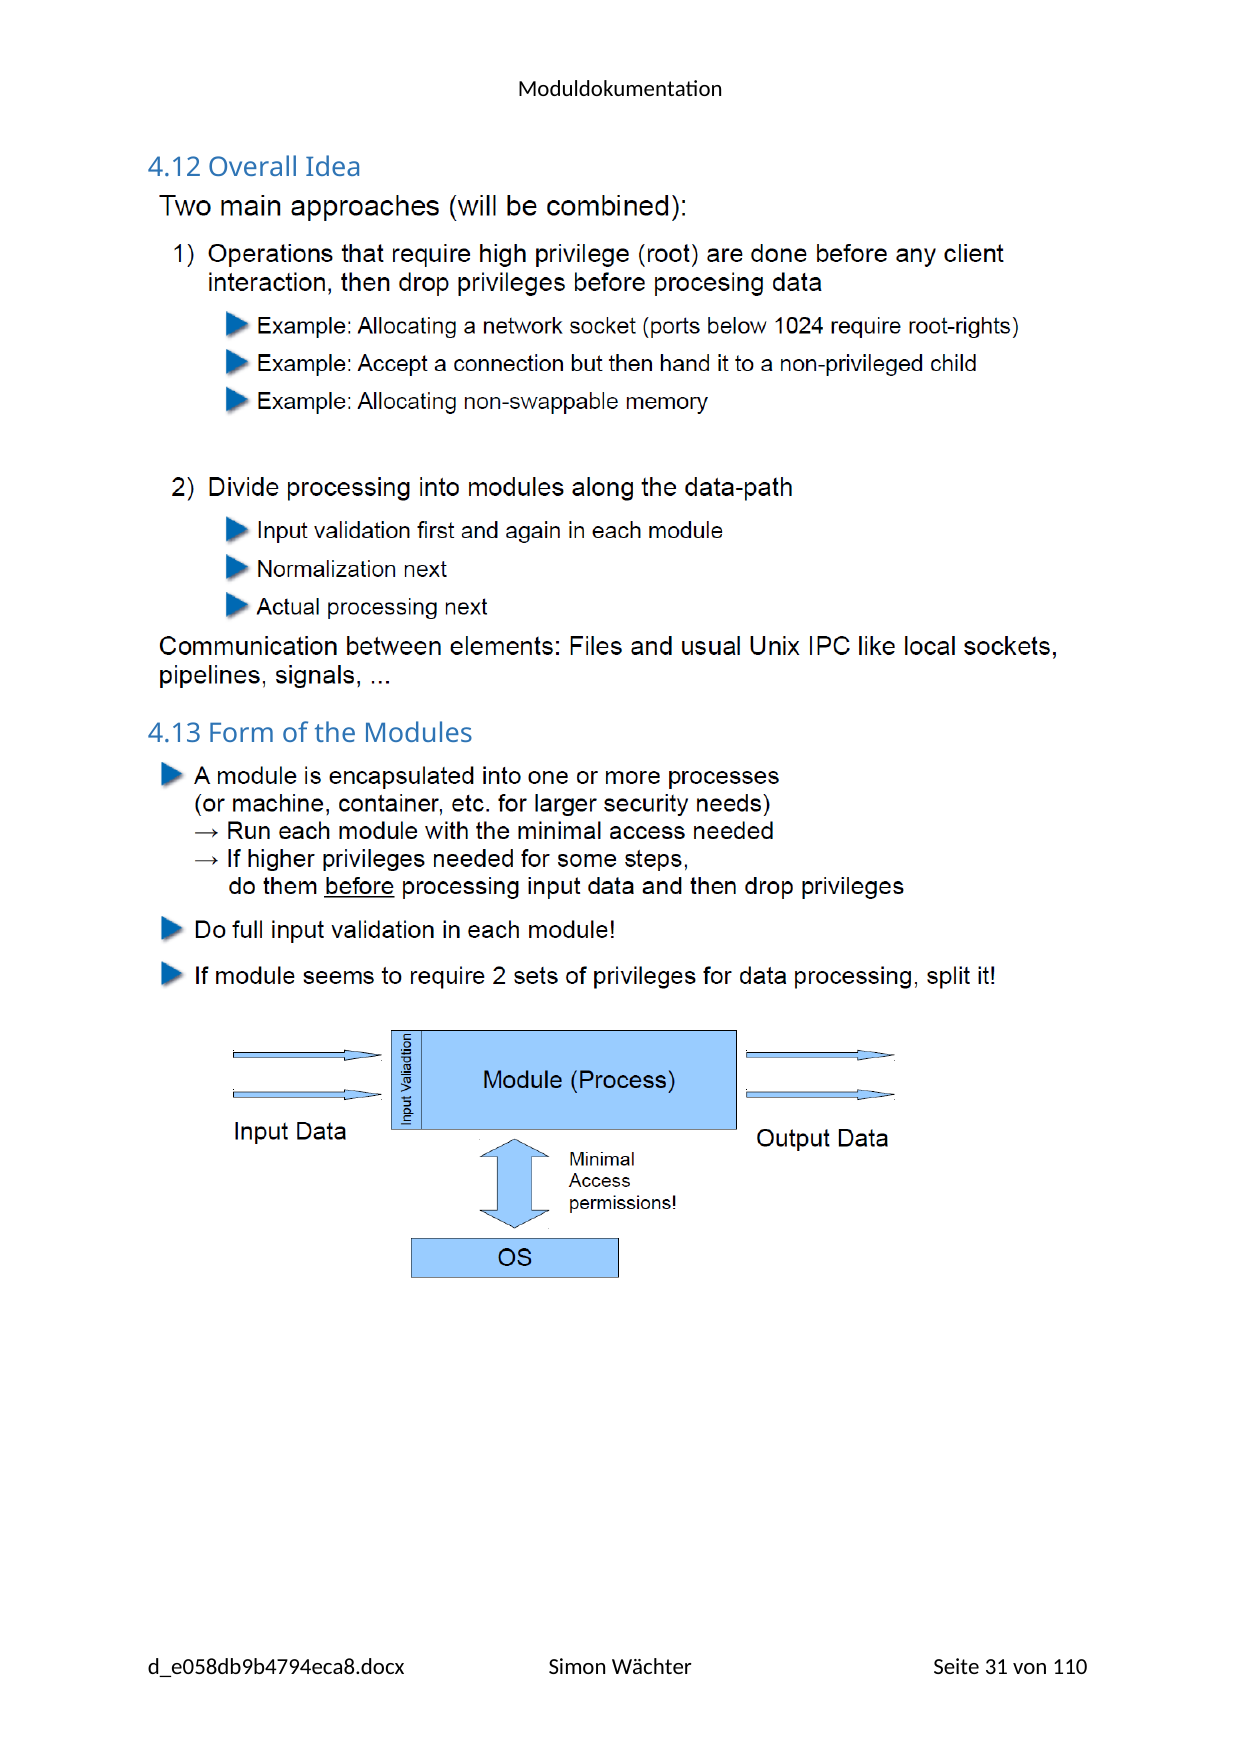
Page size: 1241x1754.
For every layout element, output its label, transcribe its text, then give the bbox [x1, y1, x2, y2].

picture [147, 753, 1093, 1284]
picture [147, 187, 1093, 696]
subtitle Form of the Modules [148, 714, 1093, 751]
subtitle Overall Idea [148, 148, 1093, 184]
